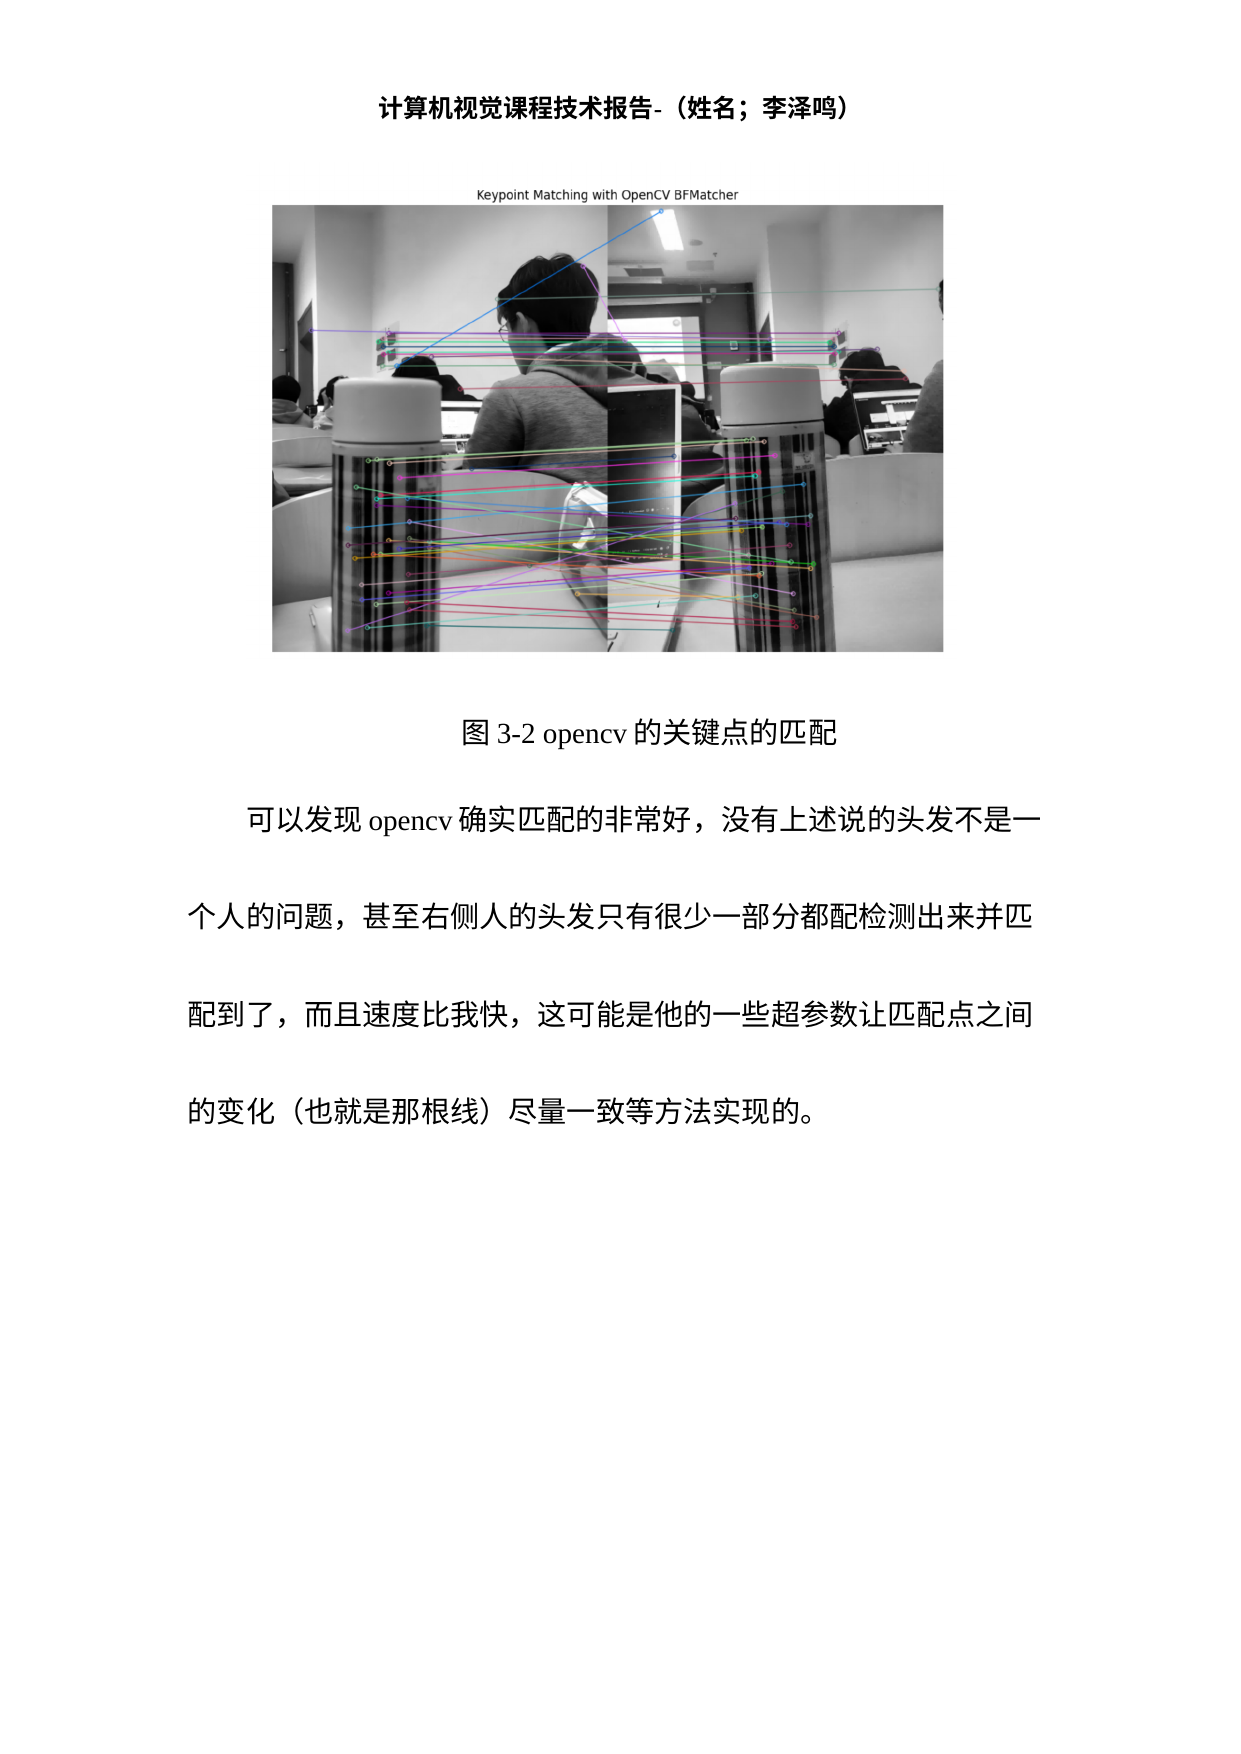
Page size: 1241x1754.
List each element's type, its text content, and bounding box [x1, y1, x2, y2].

text 可以发现opencv确实匹配的非常好，没有上述说的头发不是一个人的问题，甚至右侧人的头发只有很少一部分都配检测出来并匹配到了，而且速度比我快，这可能是他的一些超参数让匹配点之间的变化（也就是那根线）尽量一致等方法实现的。 [187, 785, 1053, 1142]
picture [245, 162, 958, 659]
text 图3-2 opencv的关键点的匹配 [187, 699, 1053, 764]
